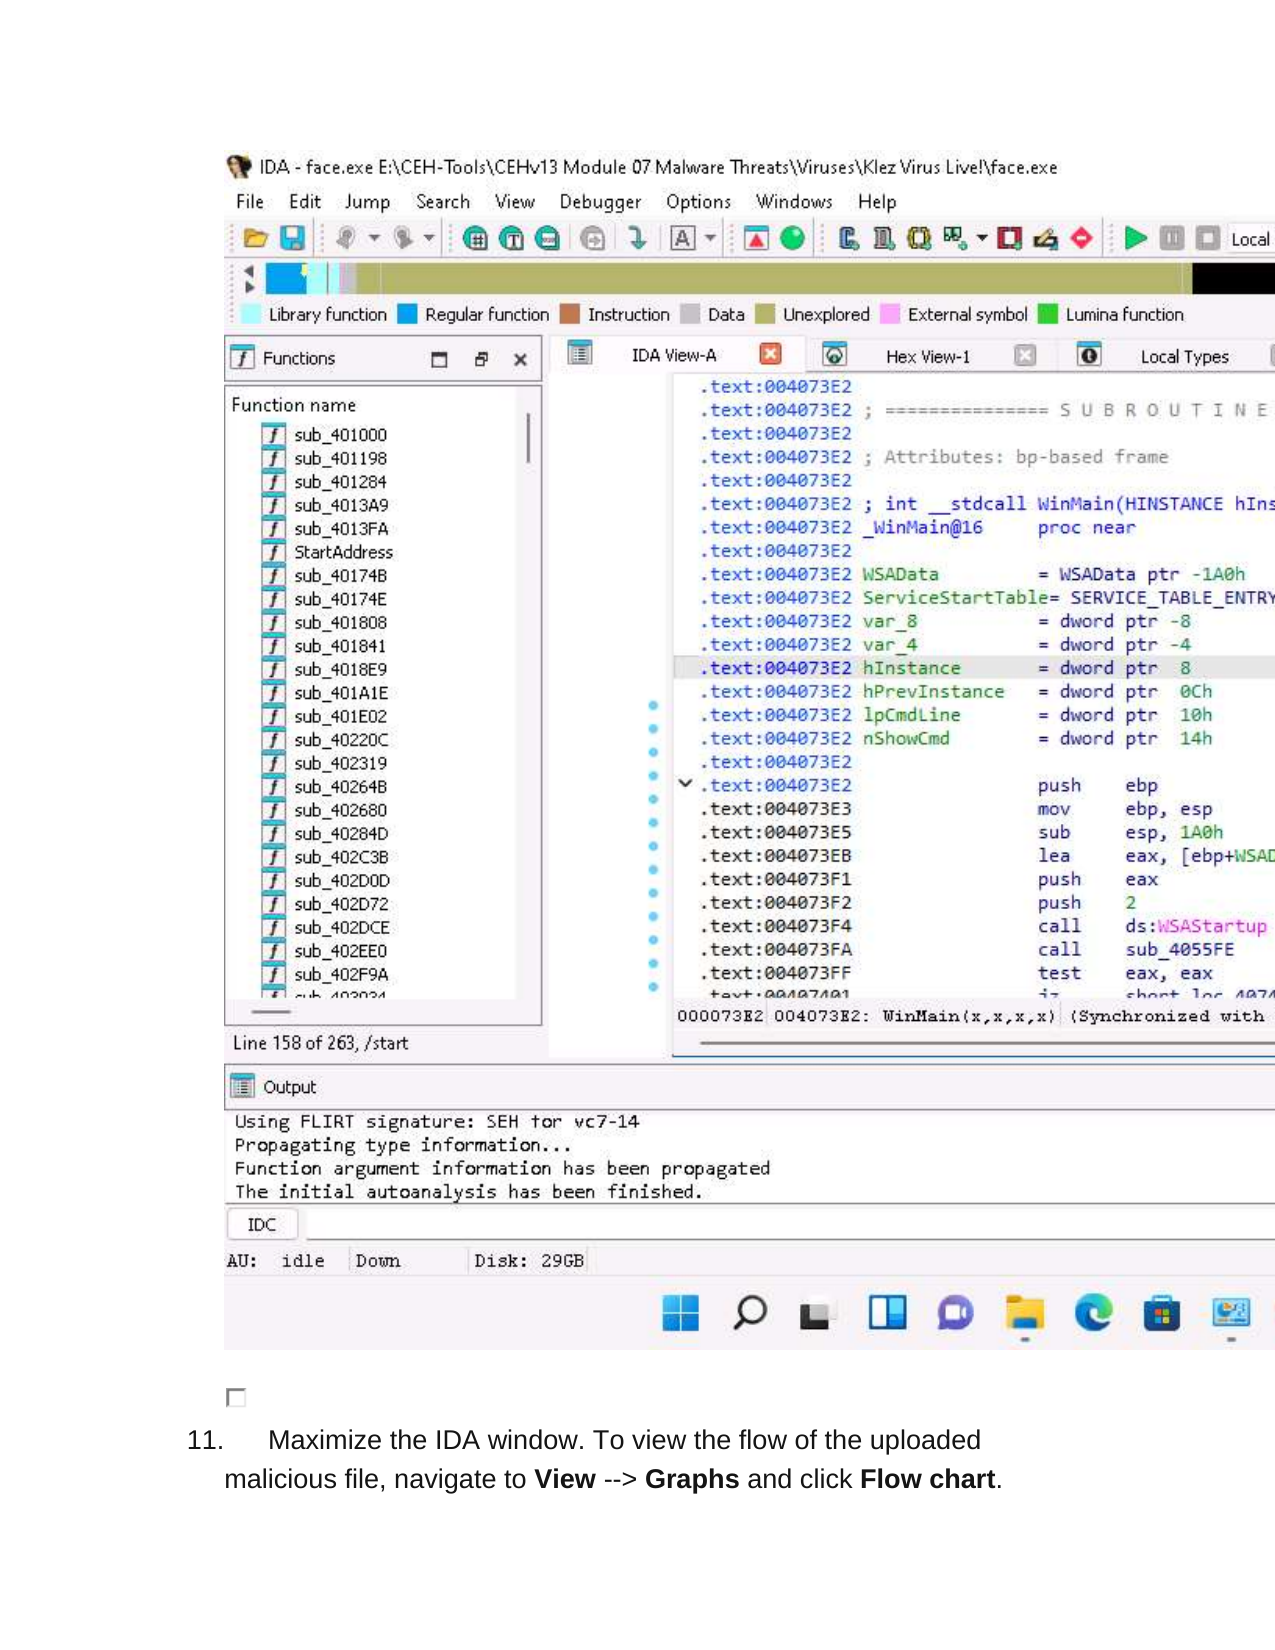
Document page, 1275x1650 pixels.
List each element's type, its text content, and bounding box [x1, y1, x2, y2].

list Maximize the IDA window. To view the flow of the uploaded malicious file, navigate to View --> Graphs and click Flow chart. [187, 1381, 1094, 1494]
picture [224, 150, 1275, 1350]
